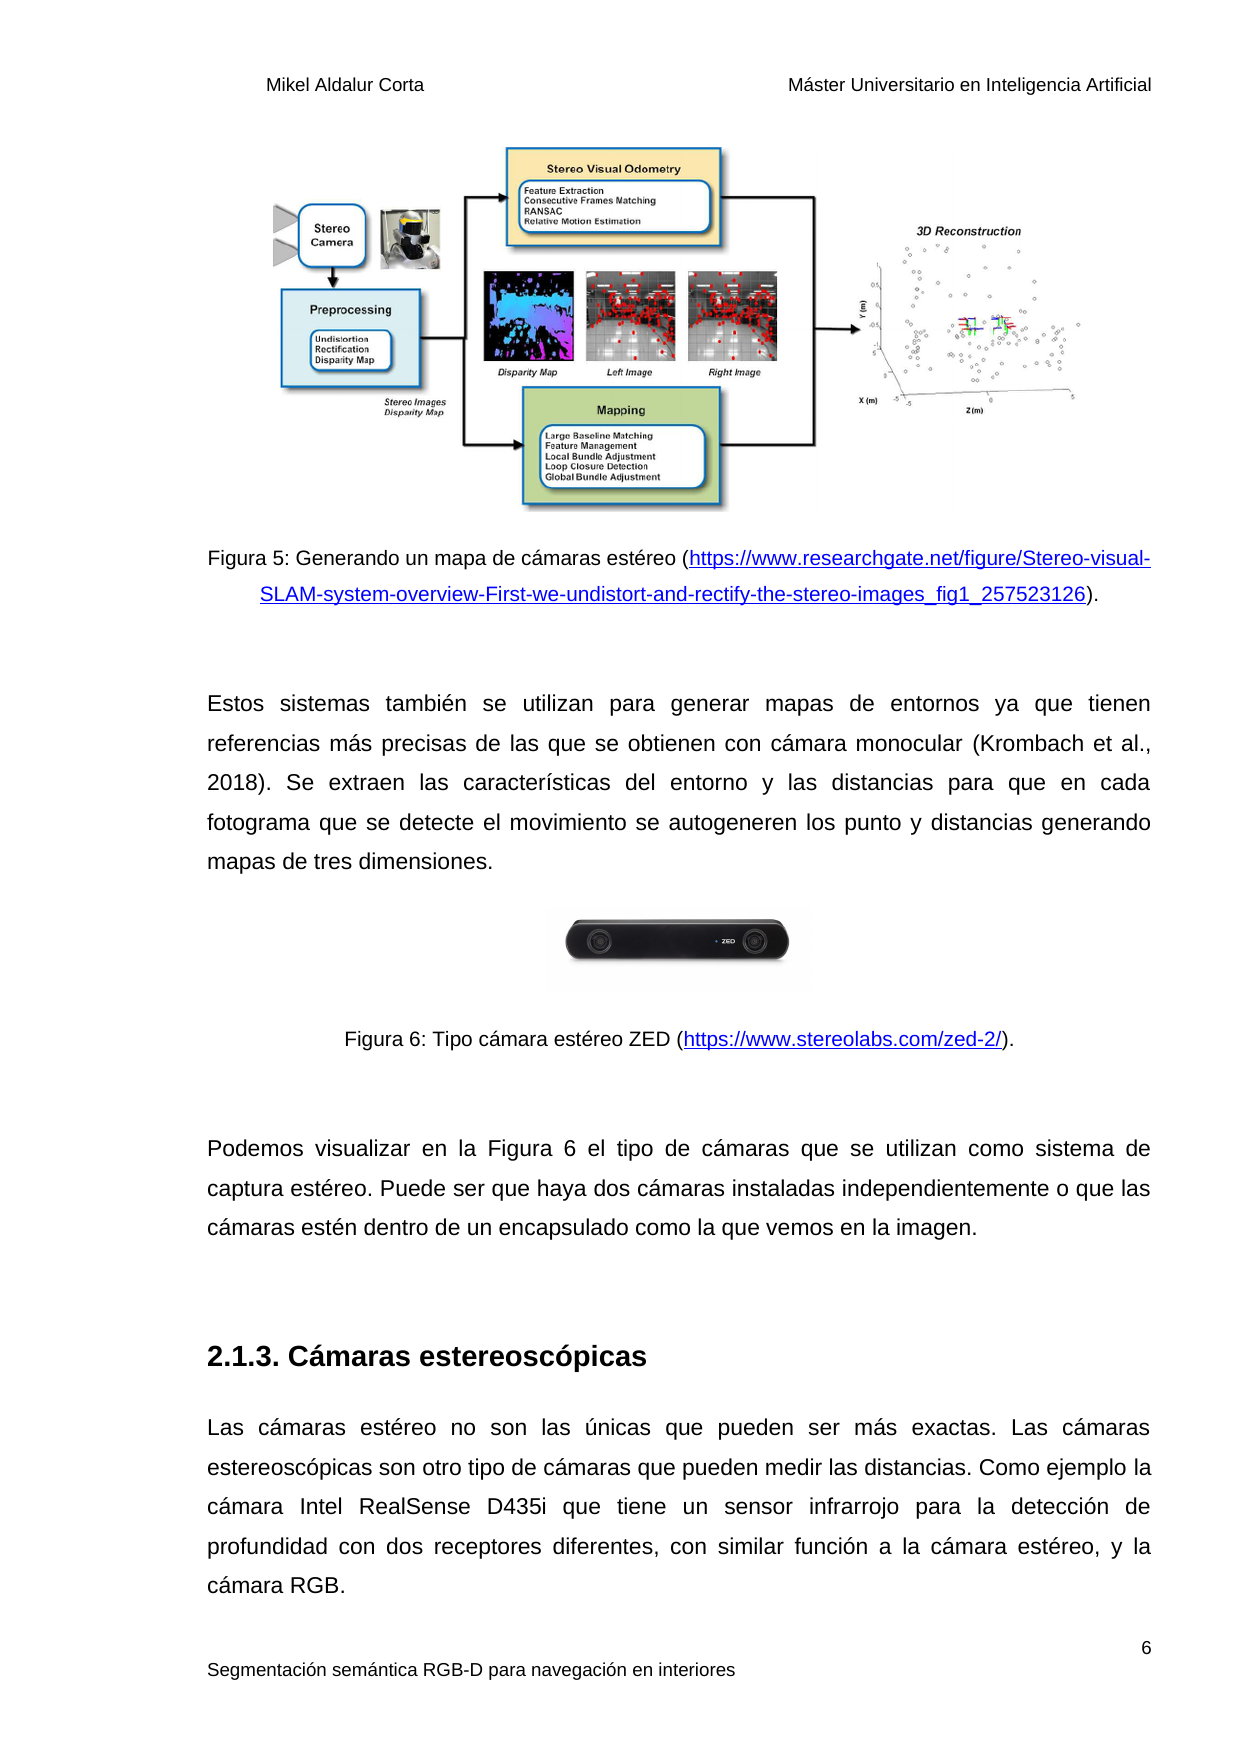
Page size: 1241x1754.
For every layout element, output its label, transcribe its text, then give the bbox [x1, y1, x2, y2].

picture [272, 147, 1087, 512]
text Figura 6: Tipo cámara estéreo ZED (https://www.stereolabs.com/zed-2/). [207, 1027, 1152, 1051]
text Estos sistemas también se utilizan para generar mapas de entornos ya que tienen referencias más precisas de las que se obtienen con cámara monocular (Krombach et al., 2018). Se extraen las características del entorno y las distancias para que en cada fotograma que se detecte el movimiento se autogeneren los punto y distancias generando mapas de tres dimensiones. [207, 690, 1152, 875]
picture [546, 908, 812, 993]
text Podemos visualizar en la Figura 6 el tipo de cámaras que se utilizan como sistema de captura estéreo. Puede ser que haya dos cámaras instaladas independientemente o que las cámaras estén dentro de un encapsulado como la que vemos en la imagen. [207, 1135, 1152, 1241]
text Figura 5: Generando un mapa de cámaras estéreo (https://www.researchgate.net/figure/Stereo-visual-SLAM-system-overview-First-we-undistort-and-rectify-the-stereo-images_fig1_257523126). [207, 546, 1152, 606]
text Las cámaras estéreo no son las únicas que pueden ser más exactas. Las cámaras estereoscópicas son otro tipo de cámaras que pueden medir las distancias. Como ejemplo la cámara Intel RealSense D435i que tiene un sensor infrarrojo para la detección de profundidad con dos receptores diferentes, con similar función a la cámara estéreo, y la cámara RGB. [207, 1414, 1152, 1599]
subtitle 2.1.3. Cámaras estereoscópicas [207, 1339, 1152, 1373]
